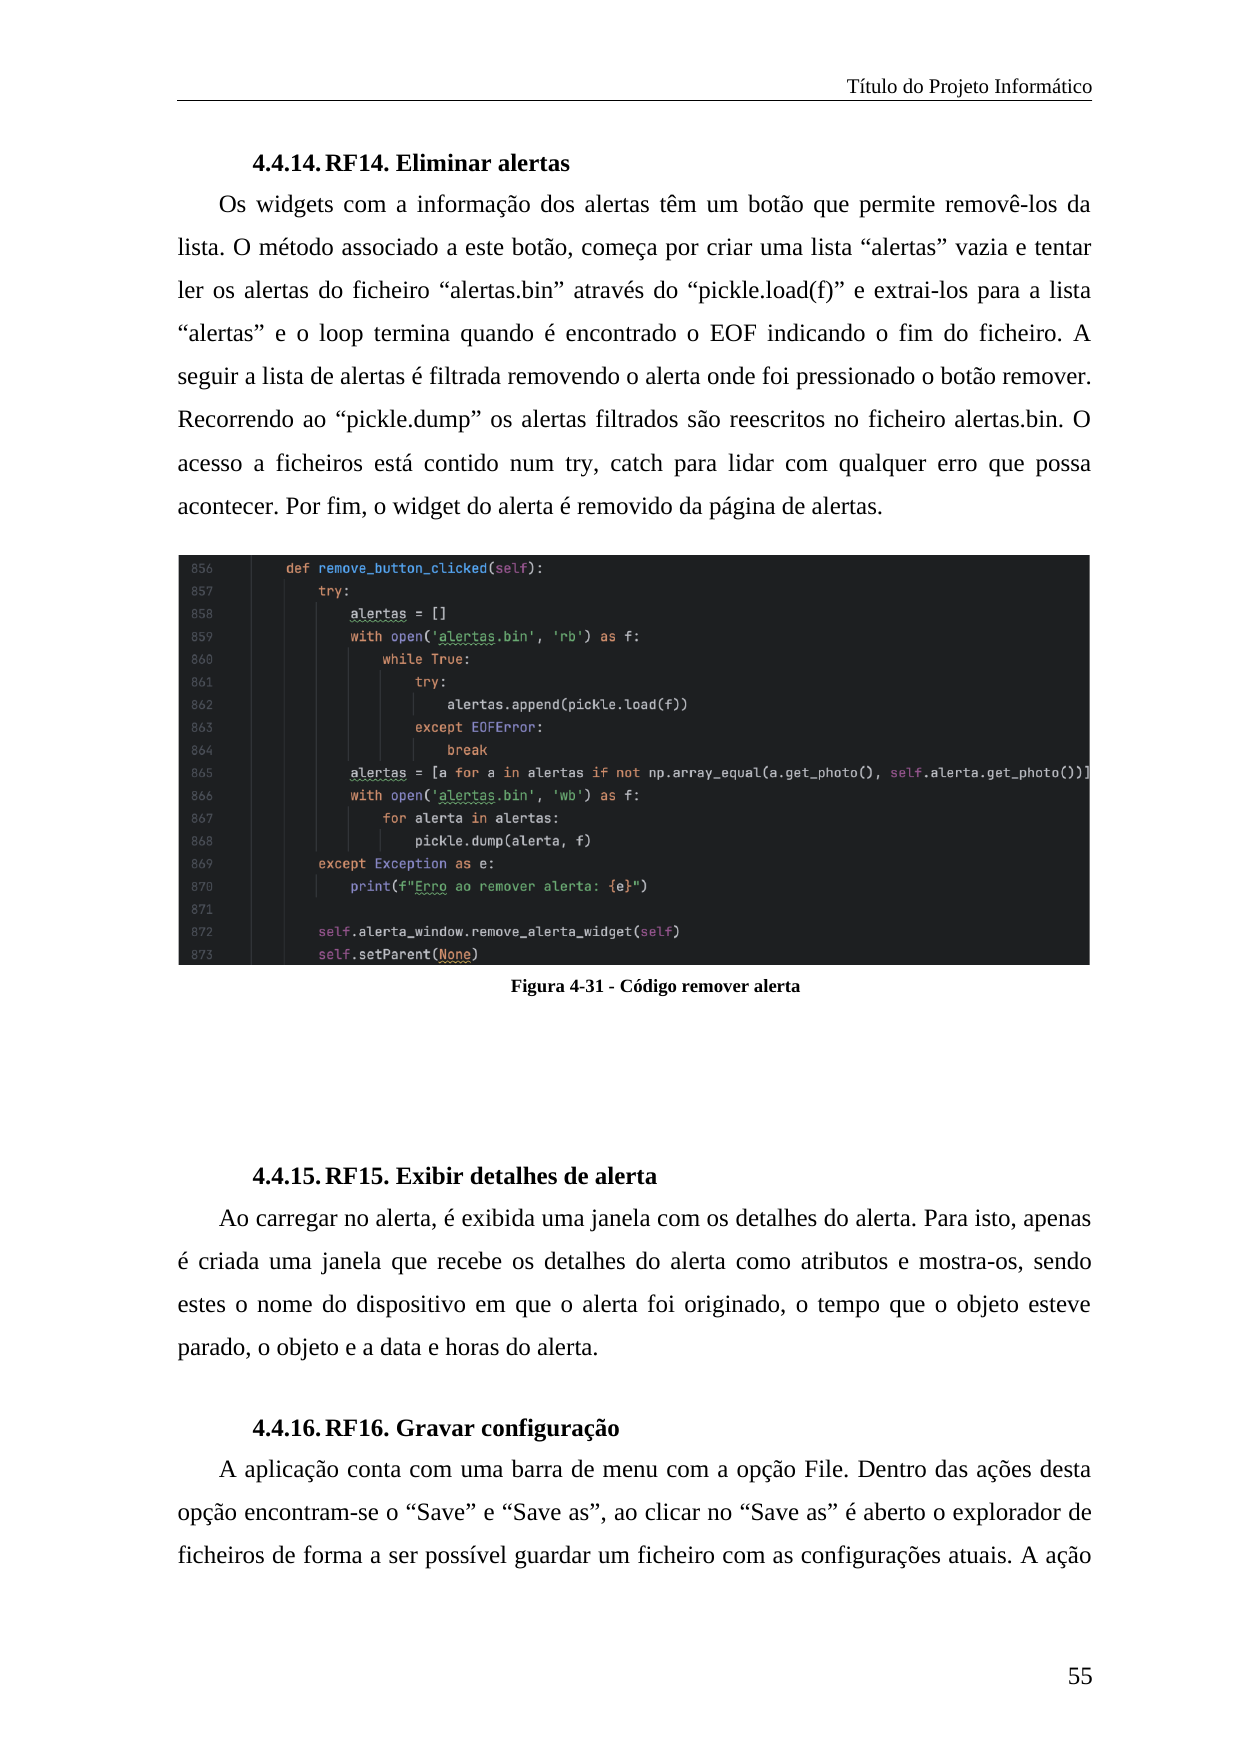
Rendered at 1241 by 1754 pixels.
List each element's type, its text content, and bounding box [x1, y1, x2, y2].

subtitle RF15. Exibir detalhes de alerta [252, 1161, 1092, 1190]
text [177, 1454, 1092, 1569]
text Ao carregar no alerta, é exibida uma janela com os detalhes do alerta. Para isto, apenas é criada uma janela que recebe os detalhes do alerta como atributos e mostra-os, sendo estes o nome do dispositivo em que o alerta foi originado, o tempo que o objeto esteve parado, o objeto e a data e horas do alerta. [177, 1203, 1092, 1361]
text Os widgets com a informação dos alertas têm um botão que permite removê-los da lista. O método associado a este botão, começa por criar uma lista “alertas” vazia e tentar ler os alertas do ficheiro “alertas.bin” através do “pickle.load(f)” e extrai-los para a lista “alertas” e o loop termina quando é encontrado o EOF indicando o fim do ficheiro. A seguir a lista de alertas é filtrada removendo o alerta onde foi pressionado o botão remover. Recorrendo ao “pickle.dump” os alertas filtrados são reescritos no ficheiro alertas.bin. O acesso a ficheiros está contido num try, catch para lidar com qualquer erro que possa acontecer. Por fim, o widget do alerta é removido da página de alertas. [177, 189, 1092, 519]
subtitle RF16. Gravar configuração [252, 1413, 1092, 1441]
picture [177, 555, 1089, 964]
subtitle RF14. Eliminar alertas [252, 148, 1092, 176]
